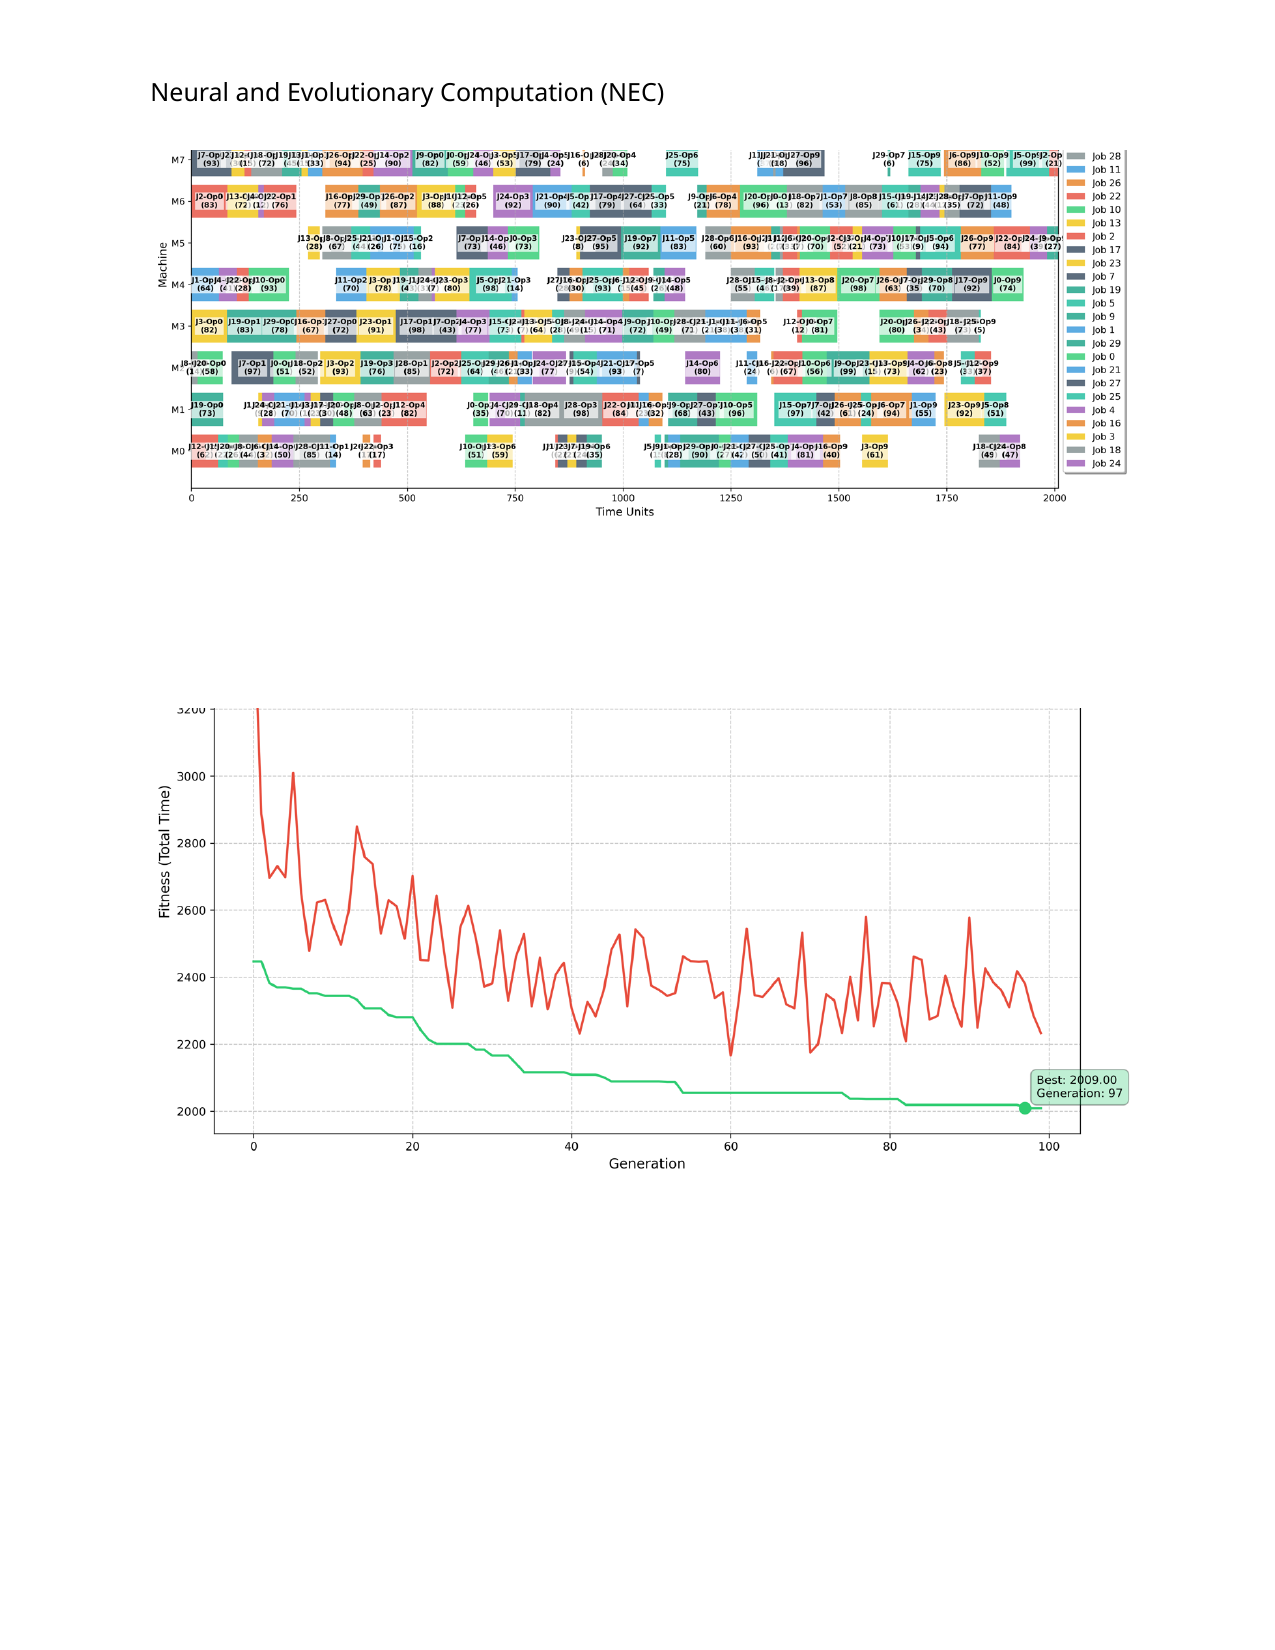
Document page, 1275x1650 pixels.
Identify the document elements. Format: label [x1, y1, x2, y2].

picture [150, 150, 1131, 524]
picture [150, 708, 1131, 1179]
